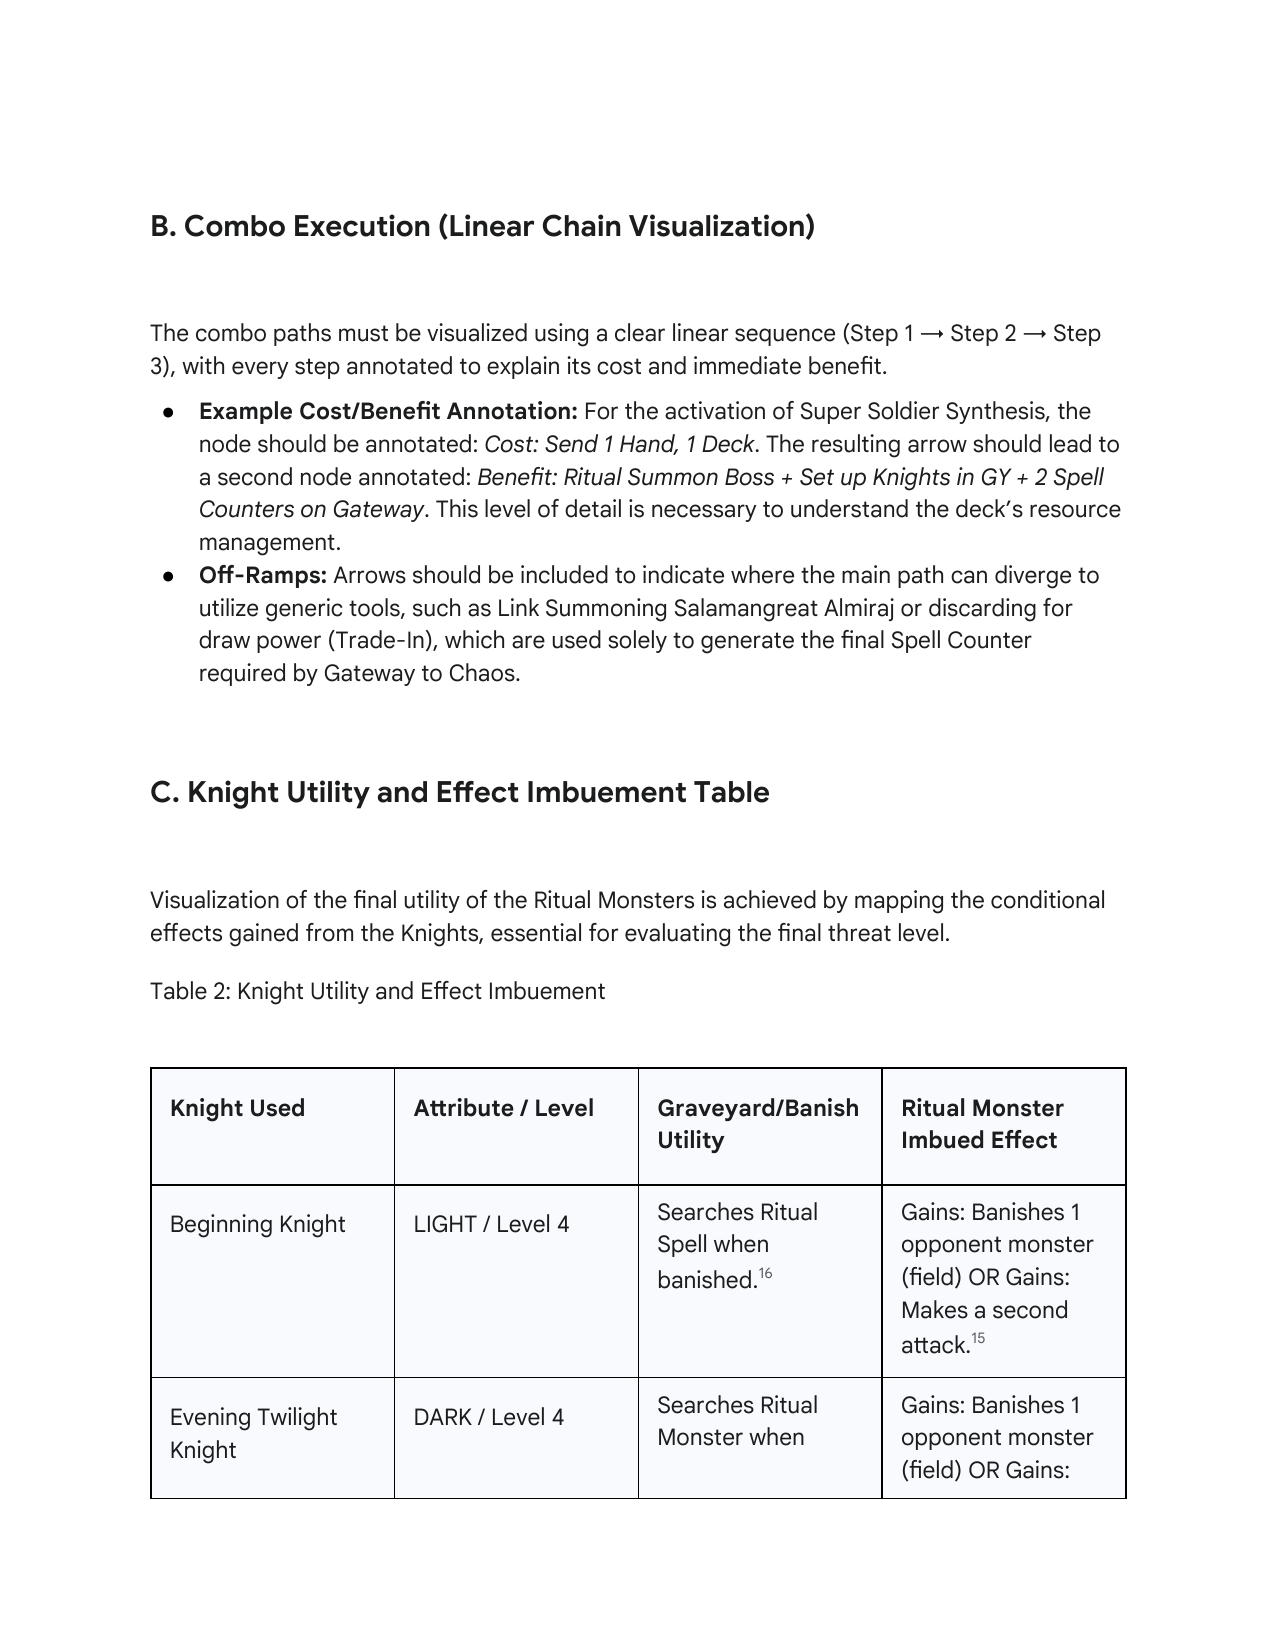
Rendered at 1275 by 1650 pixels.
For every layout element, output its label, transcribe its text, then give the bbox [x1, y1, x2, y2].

table_header Attribute / Level [395, 1069, 638, 1184]
table_cell Beginning Knight [152, 1186, 394, 1377]
subtitle C. Knight Utility and Effect Imbuement Table [150, 774, 1125, 811]
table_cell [883, 1378, 1125, 1497]
table_cell Gains: Banishes 1 opponent monster (field) OR Gains: Makes a second attack.15 [883, 1186, 1125, 1377]
table_header Knight Used [152, 1069, 394, 1184]
table_header Graveyard/Banish Utility [639, 1069, 881, 1184]
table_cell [152, 1378, 394, 1497]
table_cell DARK / Level 4 [395, 1378, 638, 1497]
text Table 2: Knight Utility and Effect Imbuement [150, 977, 1125, 1006]
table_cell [639, 1378, 881, 1497]
list Off-Ramps: Arrows should be included to indicate where the main path can diverge to utilize generic tools, such as Link Summoning Salamangreat Almiraj or discarding for draw power (Trade-In), which are used solely to generate the final Spell Counter required by Gateway to Chaos. [161, 561, 1125, 688]
text The combo paths must be visualized using a clear linear sequence (Step 1 → Step 2 → Step 3), with every step annotated to explain its cost and immediate benefit. [150, 319, 1125, 381]
table_header Ritual Monster Imbued Effect [883, 1069, 1125, 1184]
subtitle B. Combo Execution (Linear Chain Visualization) [150, 208, 1125, 244]
table_cell LIGHT / Level 4 [395, 1186, 638, 1377]
table_cell Searches Ritual Spell when banished.16 [639, 1186, 881, 1377]
list Example Cost/Benefit Annotation: For the activation of Super Soldier Synthesis, the node should be annotated: Cost: Send 1 Hand, 1 Deck. The resulting arrow should lead to a second node annotated: Benefit: Ritual Summon Boss + Set up Knights in GY + 2 Spell Counters on Gateway. This level of detail is necessary to understand the deck’s resource management. [161, 397, 1125, 557]
text Visualization of the final utility of the Ritual Monsters is achieved by mapping the conditional effects gained from the Knights, essential for evaluating the final threat level. [150, 886, 1125, 948]
